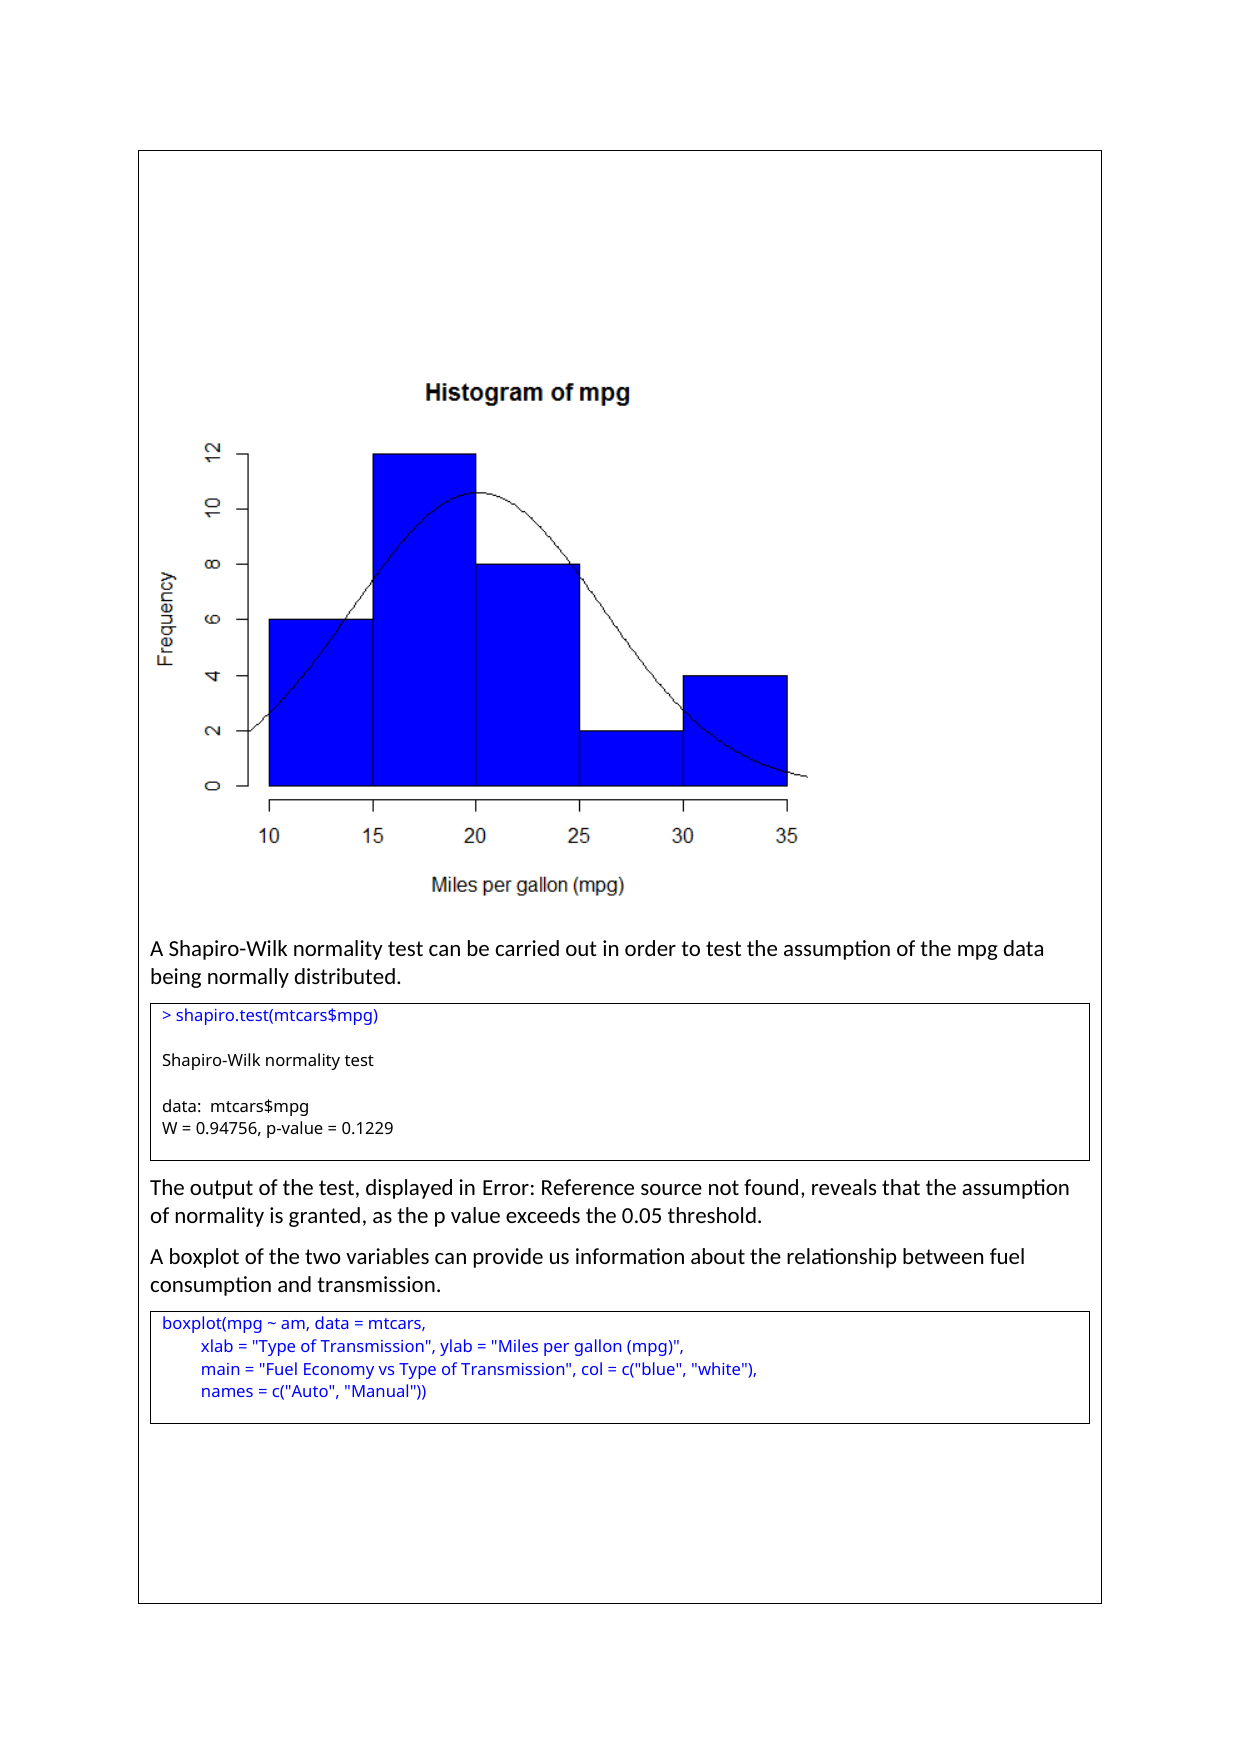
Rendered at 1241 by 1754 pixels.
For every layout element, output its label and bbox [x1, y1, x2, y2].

table_cell [139, 151, 1101, 1603]
picture [150, 342, 858, 922]
